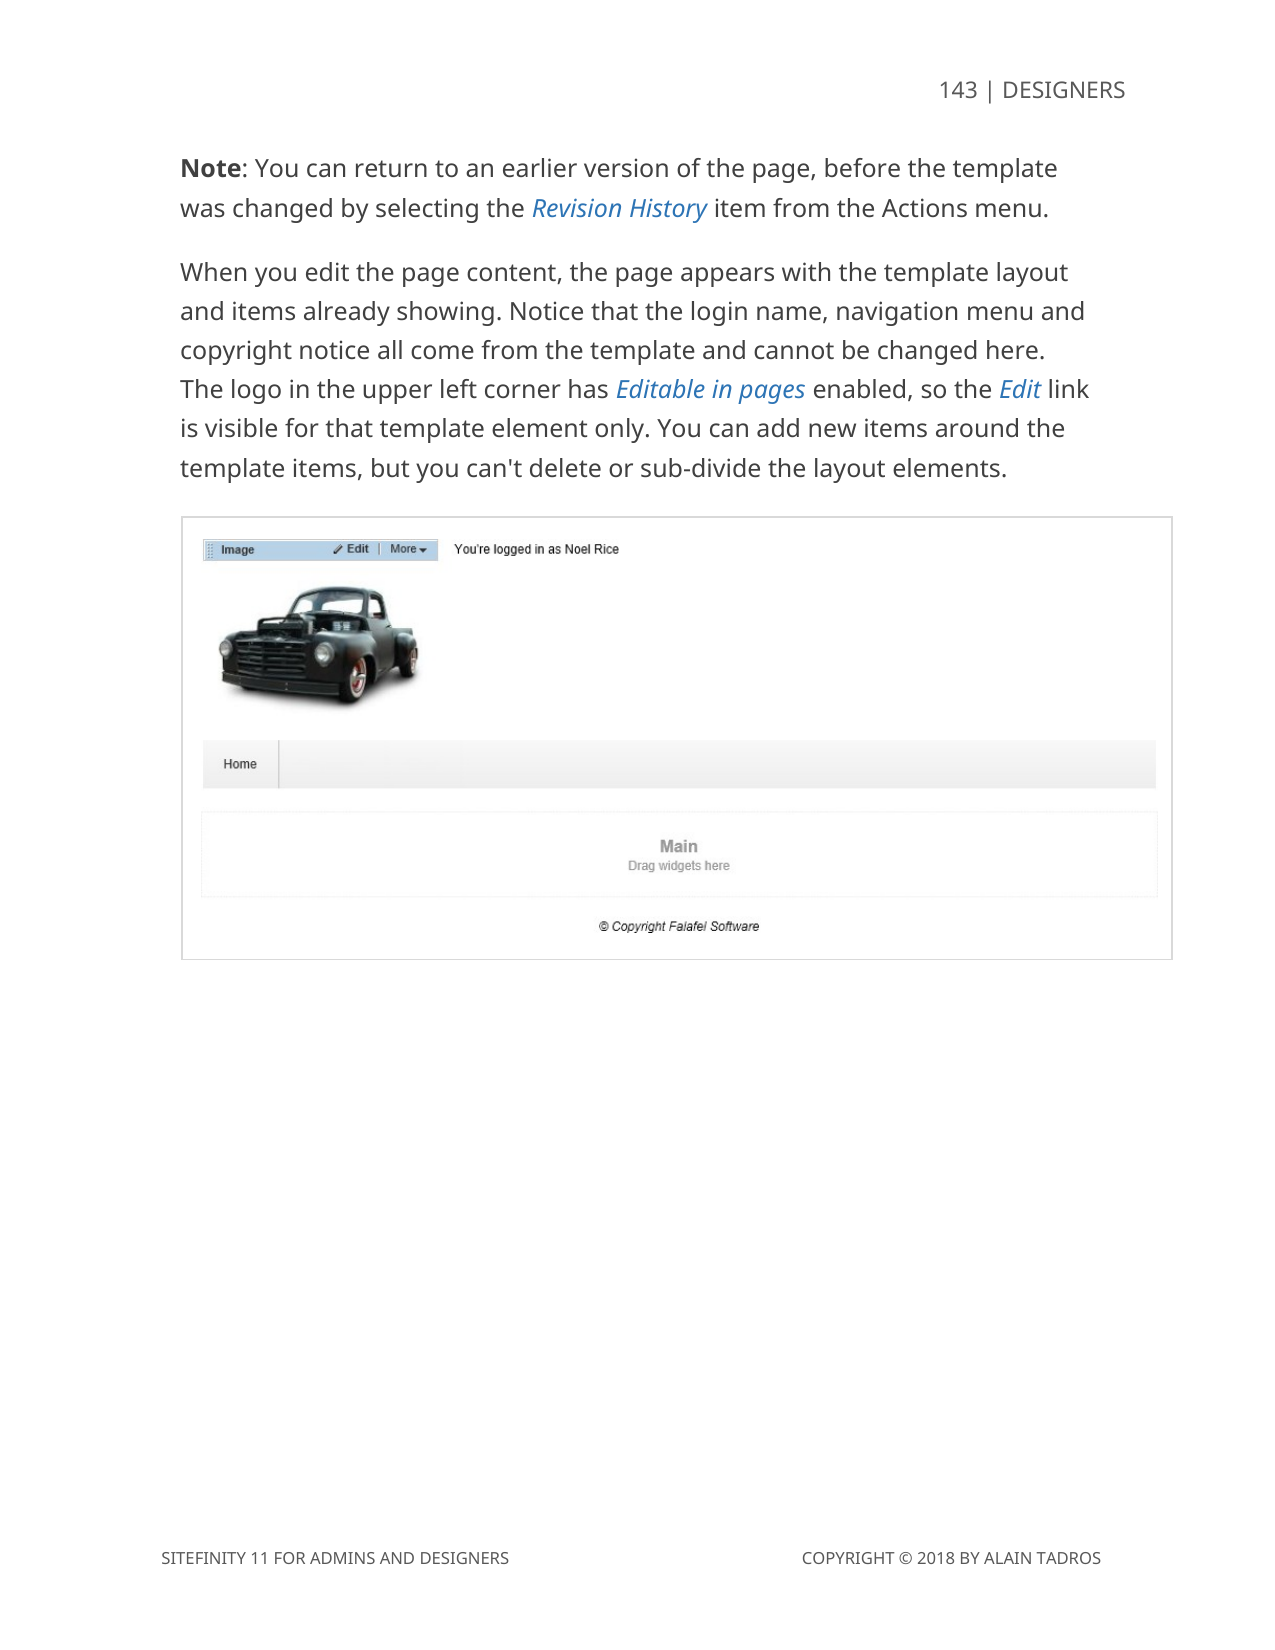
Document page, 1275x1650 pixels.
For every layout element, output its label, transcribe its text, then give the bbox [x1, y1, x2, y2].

picture [201, 539, 1158, 933]
text 143 | DESIGNERS [0, 74, 1126, 106]
text Note: You can return to an earlier version of the page, before the template was changed by selecting the Revision History item from the Actions menu. [180, 151, 1098, 224]
text When you edit the page content, the page appears with the template layout and items already showing. Notice that the login name, navigation menu and copyright notice all come from the template and cannot be changed here. The logo in the upper left corner has Editable in pages enabled, so the Edit link is visible for that template element only. You can add new items around the template items, but you can't delete or sub-divide the layout elements. [180, 254, 1096, 484]
